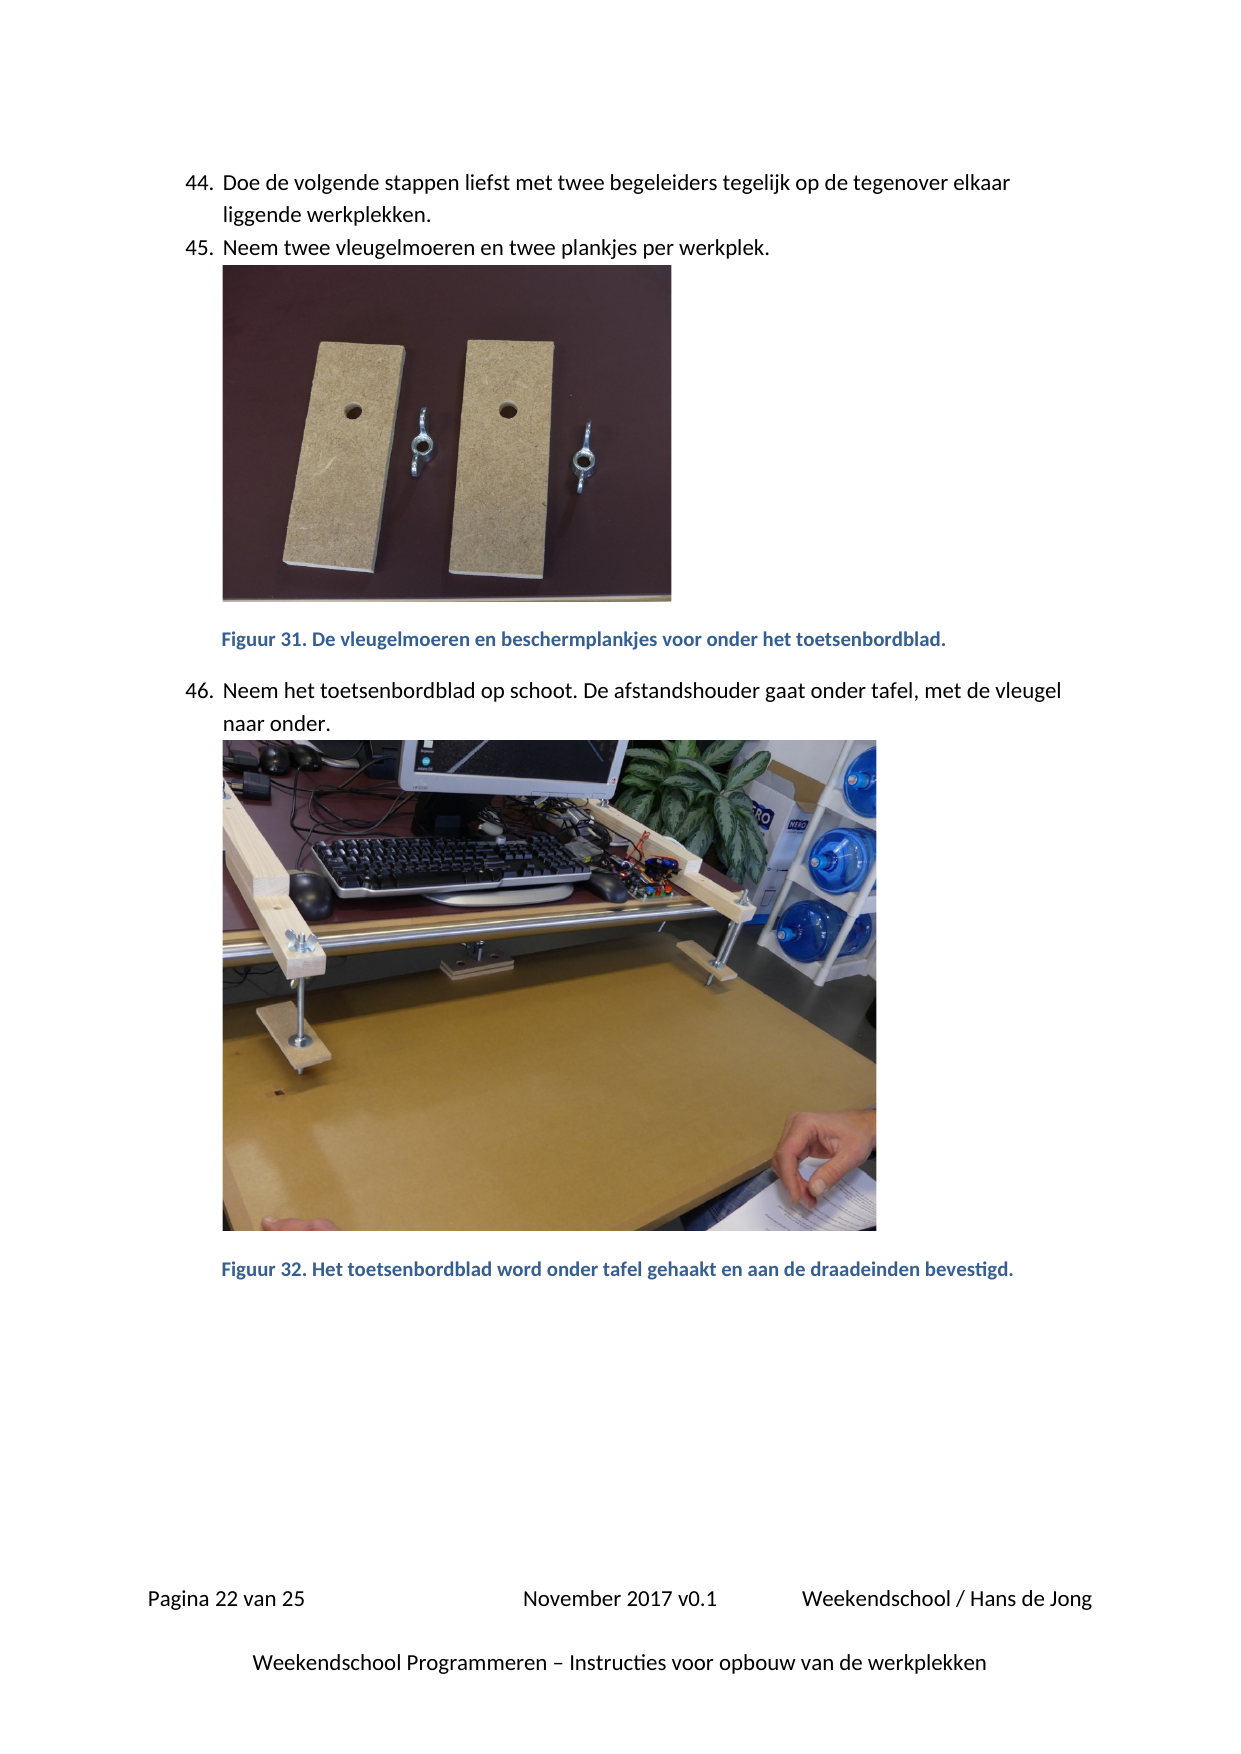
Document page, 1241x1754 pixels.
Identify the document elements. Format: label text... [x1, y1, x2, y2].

picture [222, 740, 877, 1231]
picture [222, 265, 672, 602]
text Figuur 32. Het toetsenbordblad word onder tafel gehaakt en aan de draadeinden bevestigd. [148, 1256, 1093, 1281]
list Doe de volgende stappen liefst met twee begeleiders tegelijk op de tegenover elkaar liggende werkplekken. [185, 168, 1093, 229]
text Figuur 31. De vleugelmoeren en beschermplankjes voor onder het toetsenbordblad. [148, 626, 1093, 652]
